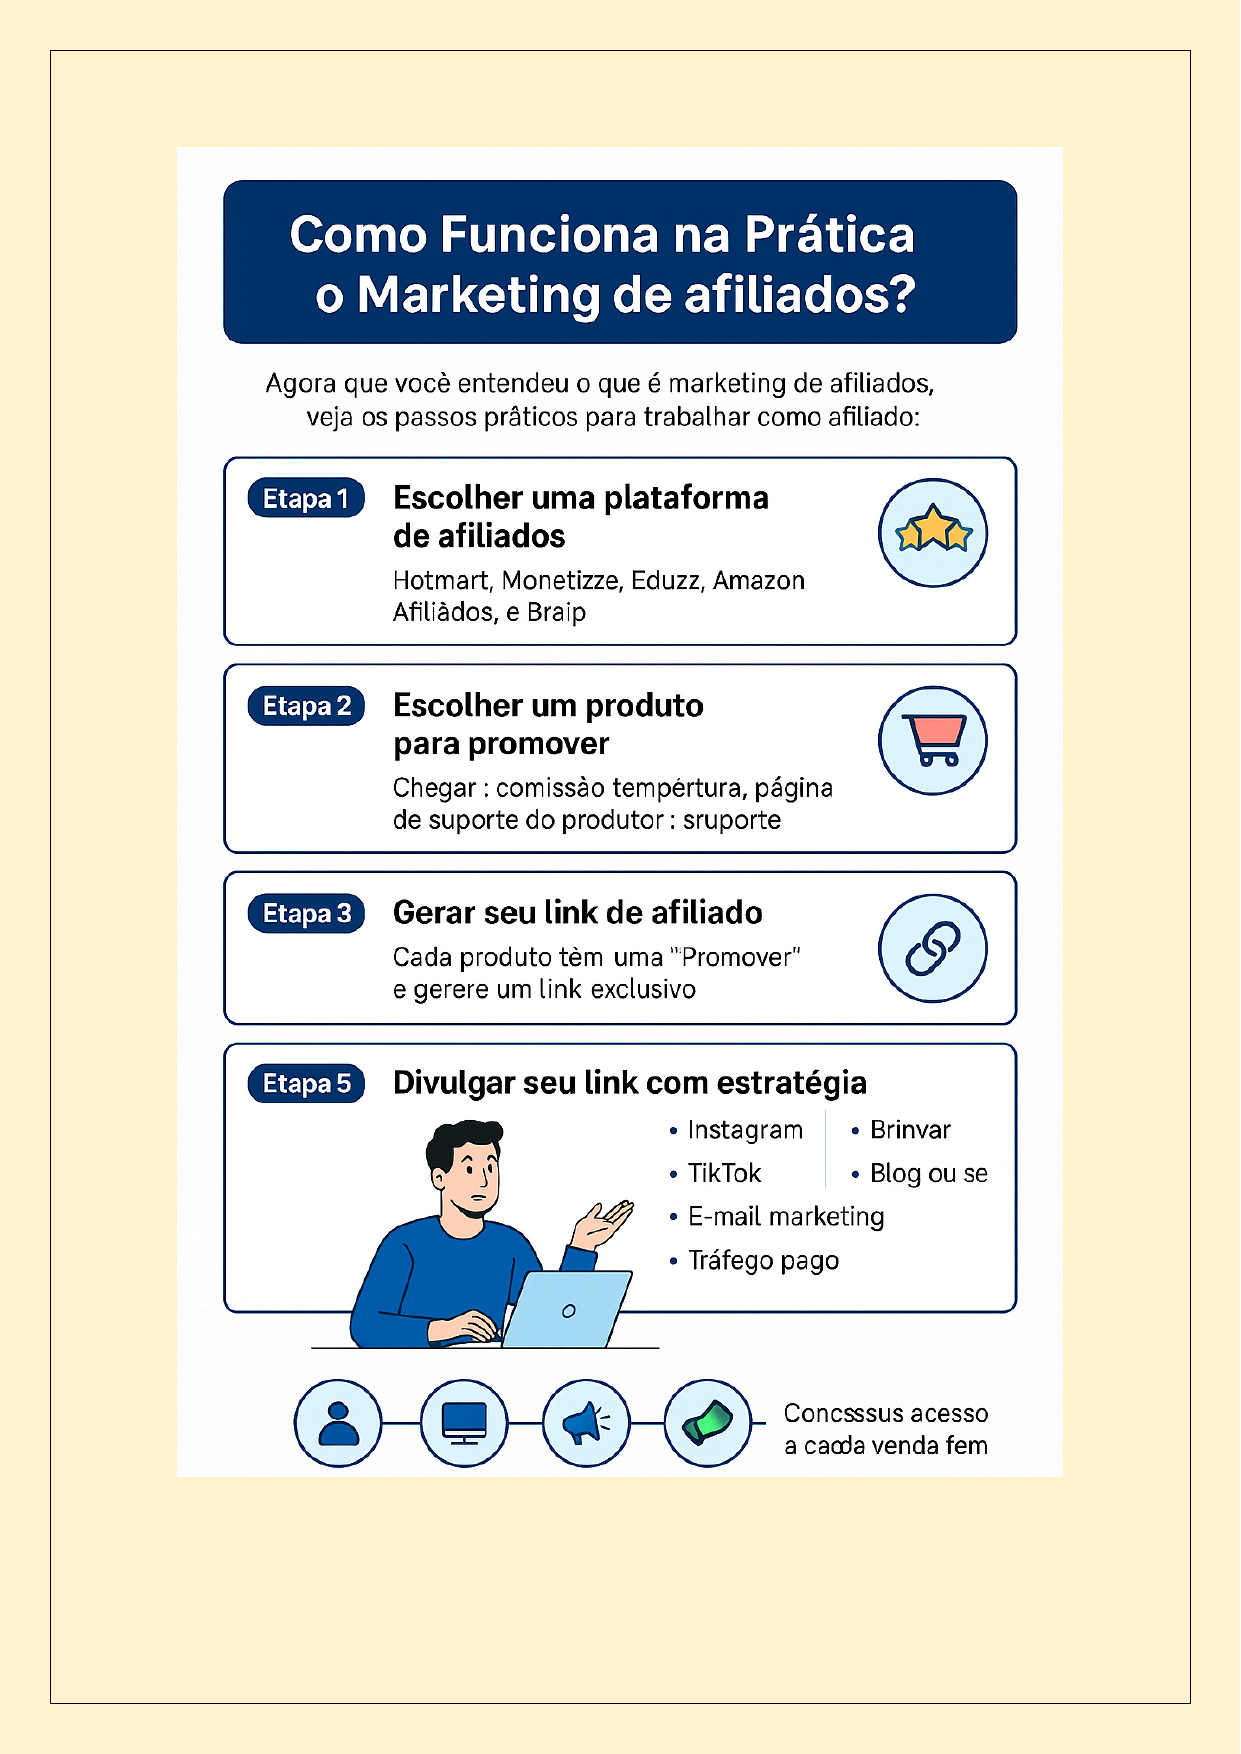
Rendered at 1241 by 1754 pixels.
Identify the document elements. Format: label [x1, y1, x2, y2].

picture [177, 147, 1063, 1477]
